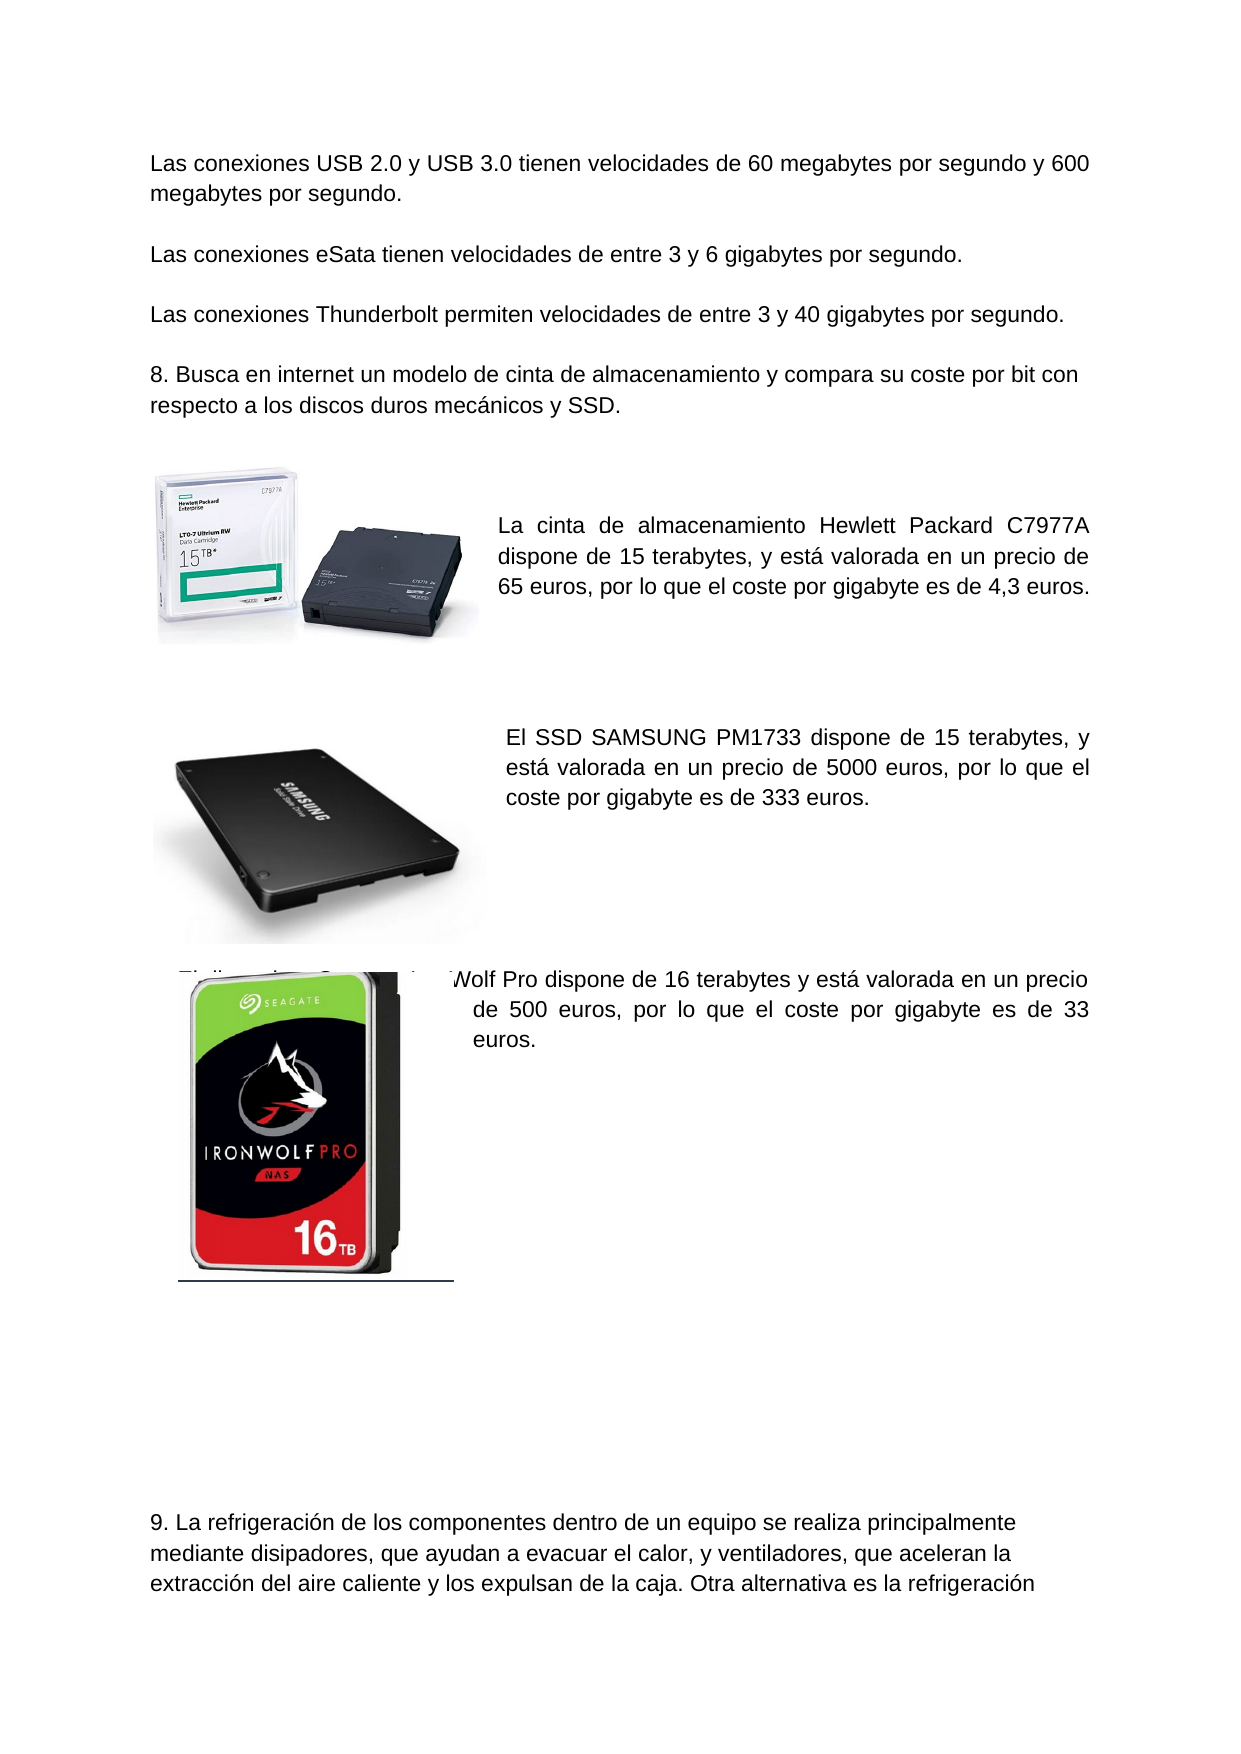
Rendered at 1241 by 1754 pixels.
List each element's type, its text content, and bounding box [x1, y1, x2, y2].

text mediante disipadores, que ayudan a evacuar el calor, y ventiladores, que aceleran la [150, 1539, 1090, 1566]
text respecto a los discos duros mecánicos y SSD. [150, 392, 1090, 418]
picture [178, 972, 454, 1282]
text 8. Busca en internet un modelo de cinta de almacenamiento y compara su coste por bit con [150, 361, 1090, 388]
text Las conexiones USB 2.0 y USB 3.0 tienen velocidades de 60 megabytes por segundo y 600 megabytes por segundo. [150, 150, 1090, 207]
text Las conexiones Thunderbolt permiten velocidades de entre 3 y 40 gigabytes por segundo. [150, 301, 1090, 327]
text extracción del aire caliente y los expulsan de la caja. Otra alternativa es la refrigeración [150, 1570, 1090, 1596]
text El disco duro Seagate IronWolf Pro dispone de 16 terabytes y está valorada en un precio de 500 euros, por lo que el coste por gigabyte es de 33 euros. [150, 966, 1090, 1052]
text Las conexiones eSata tienen velocidades de entre 3 y 6 gigabytes por segundo. [150, 241, 1090, 267]
text El SSD SAMSUNG PM1733 dispone de 15 terabytes, y está valorada en un precio de 5000 euros, por lo que el coste por gigabyte es de 333 euros. [150, 724, 1090, 811]
text 9. La refrigeración de los componentes dentro de un equipo se realiza principalmente [150, 1509, 1090, 1536]
picture [153, 726, 487, 944]
text La cinta de almacenamiento Hewlett Packard C7977A dispone de 15 terabytes, y está valorada en un precio de 65 euros, por lo que el coste por gigabyte es de 4,3 euros. [479, 512, 1090, 599]
picture [153, 455, 479, 679]
